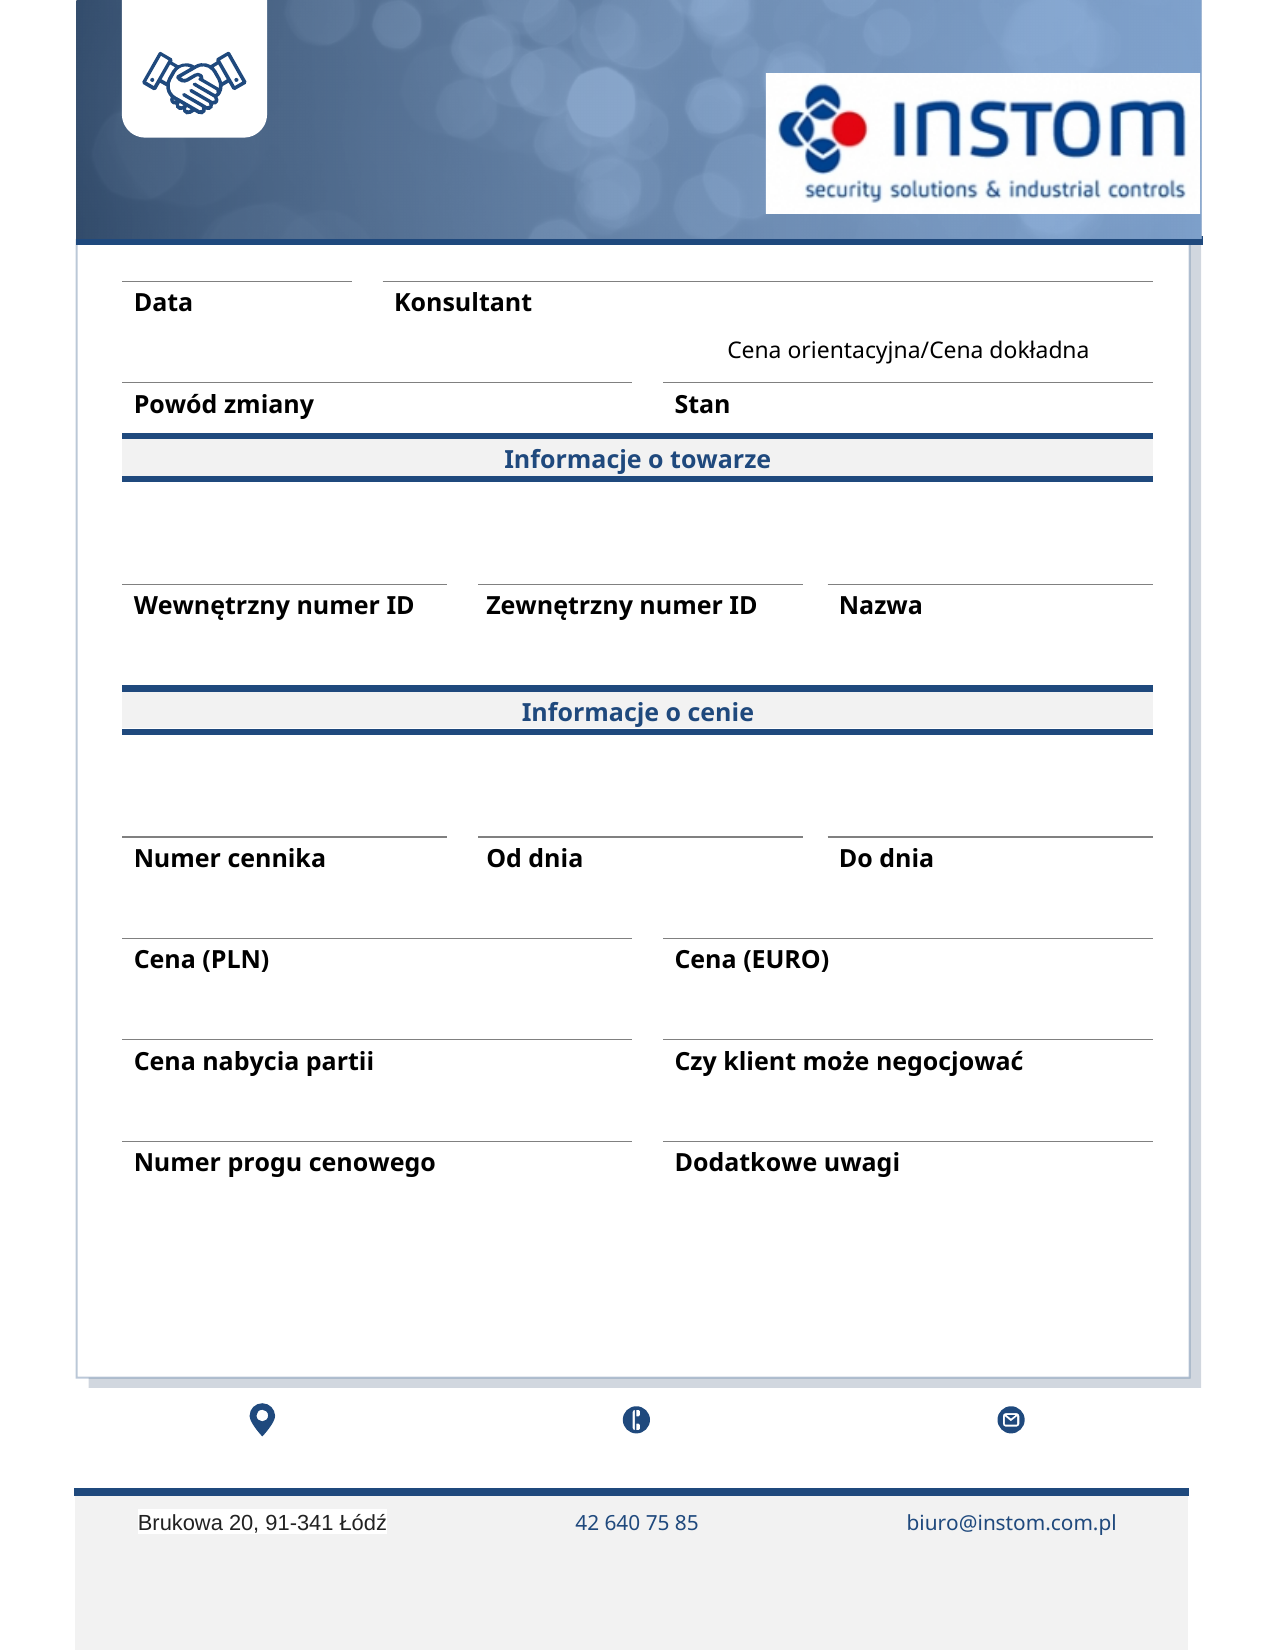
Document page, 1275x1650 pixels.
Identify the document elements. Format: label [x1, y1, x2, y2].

table_cell [75, 230, 111, 1262]
picture [765, 73, 1200, 214]
table_cell [111, 230, 1164, 1262]
table_cell [1165, 230, 1200, 1262]
